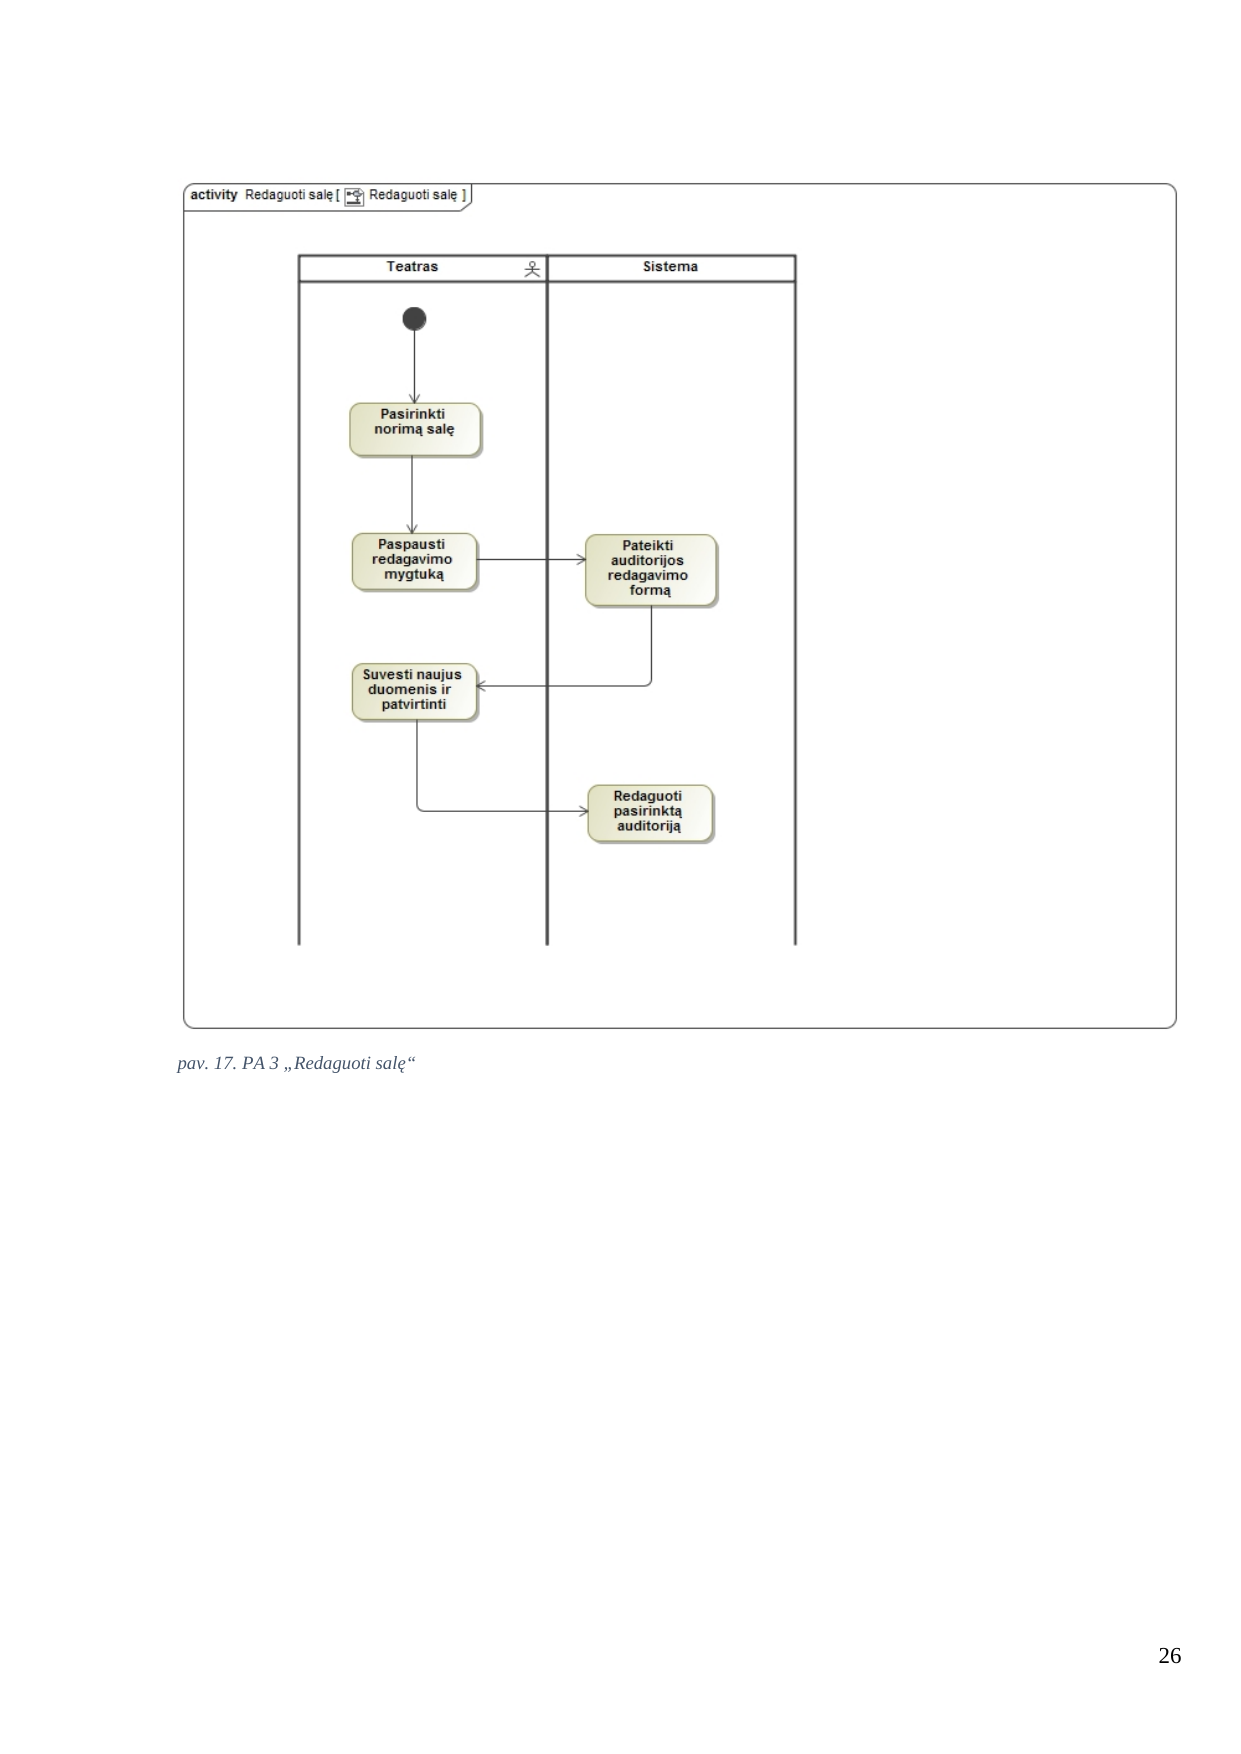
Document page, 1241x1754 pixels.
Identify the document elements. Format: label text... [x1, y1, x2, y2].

text pav. 17. PA 3 „Redaguoti salę“ [177, 1052, 1181, 1073]
picture [177, 177, 1182, 1034]
